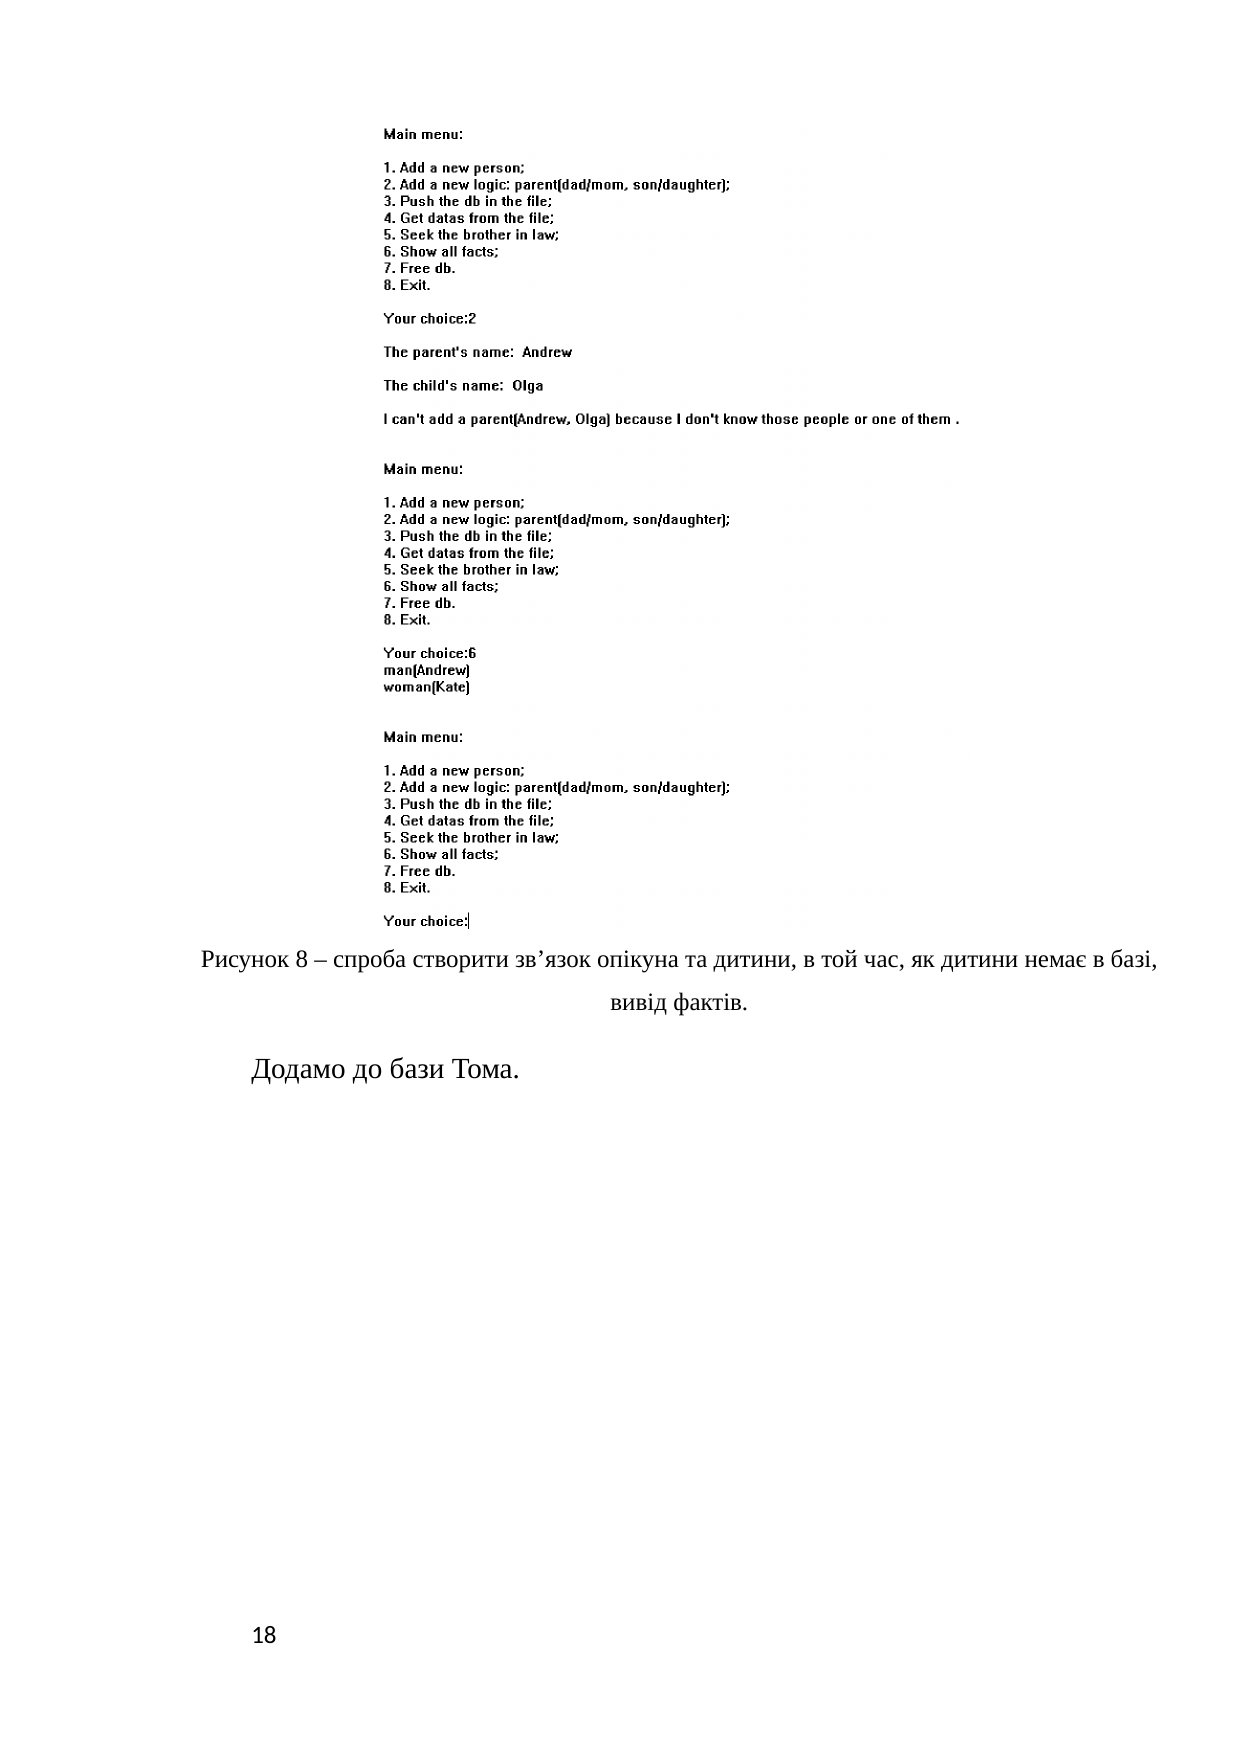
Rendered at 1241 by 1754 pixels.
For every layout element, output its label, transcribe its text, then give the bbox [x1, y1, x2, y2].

picture [383, 118, 975, 930]
text Додамо до бази Тома. [177, 1051, 1181, 1085]
text Рисунок 8 – спроба створити звʼязок опікуна та дитини, в той час, як дитини немає в базі, вивід фактів. [177, 944, 1181, 1016]
